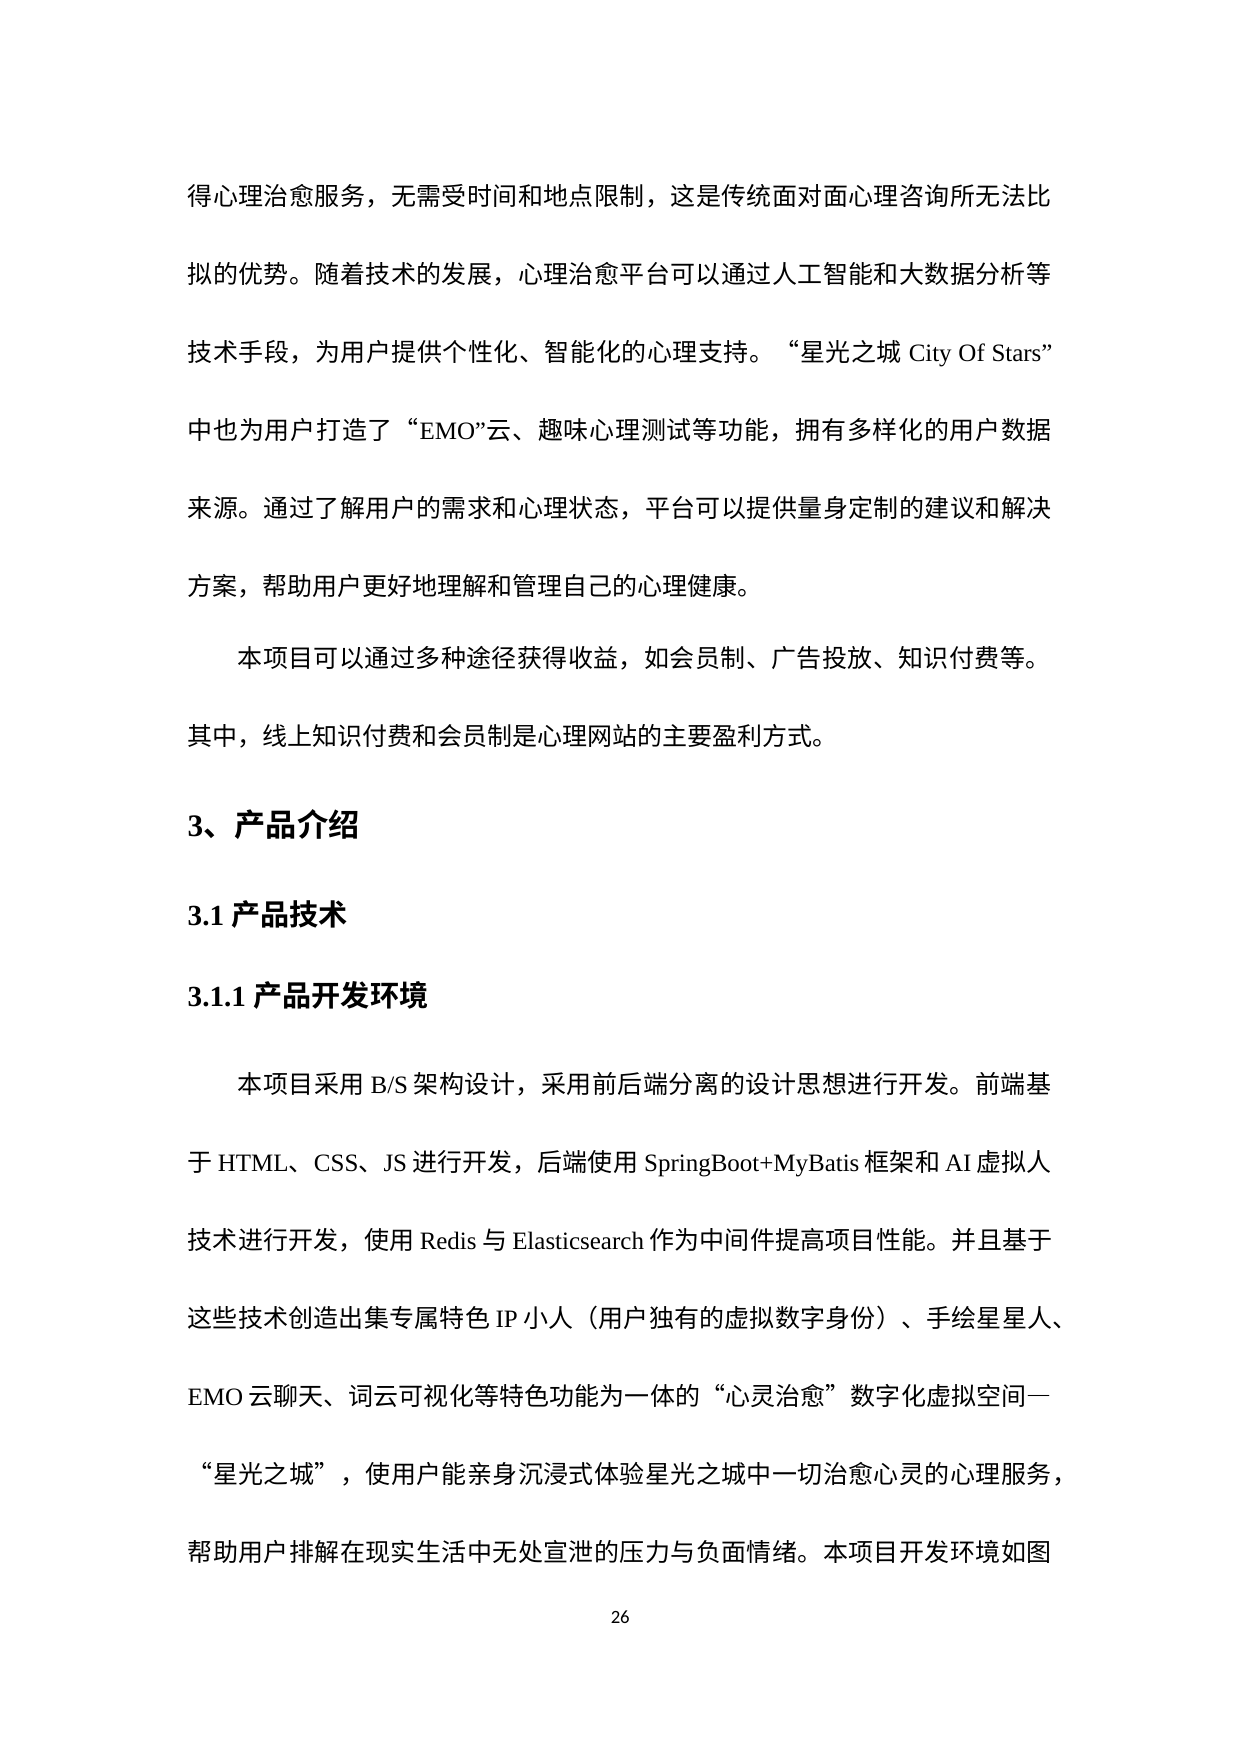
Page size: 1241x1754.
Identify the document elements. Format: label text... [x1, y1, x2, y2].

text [187, 1051, 1053, 1583]
text 本项目可以通过多种途径获得收益，如会员制、广告投放、知识付费等。其中，线上知识付费和会员制是心理网站的主要盈利方式。 [187, 624, 1053, 767]
subtitle 3.1 产品技术 [187, 880, 1053, 945]
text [187, 162, 1053, 617]
subtitle 3.1.1 产品开发环境 [187, 962, 1053, 1027]
text 3、产品介绍 [187, 790, 1053, 855]
